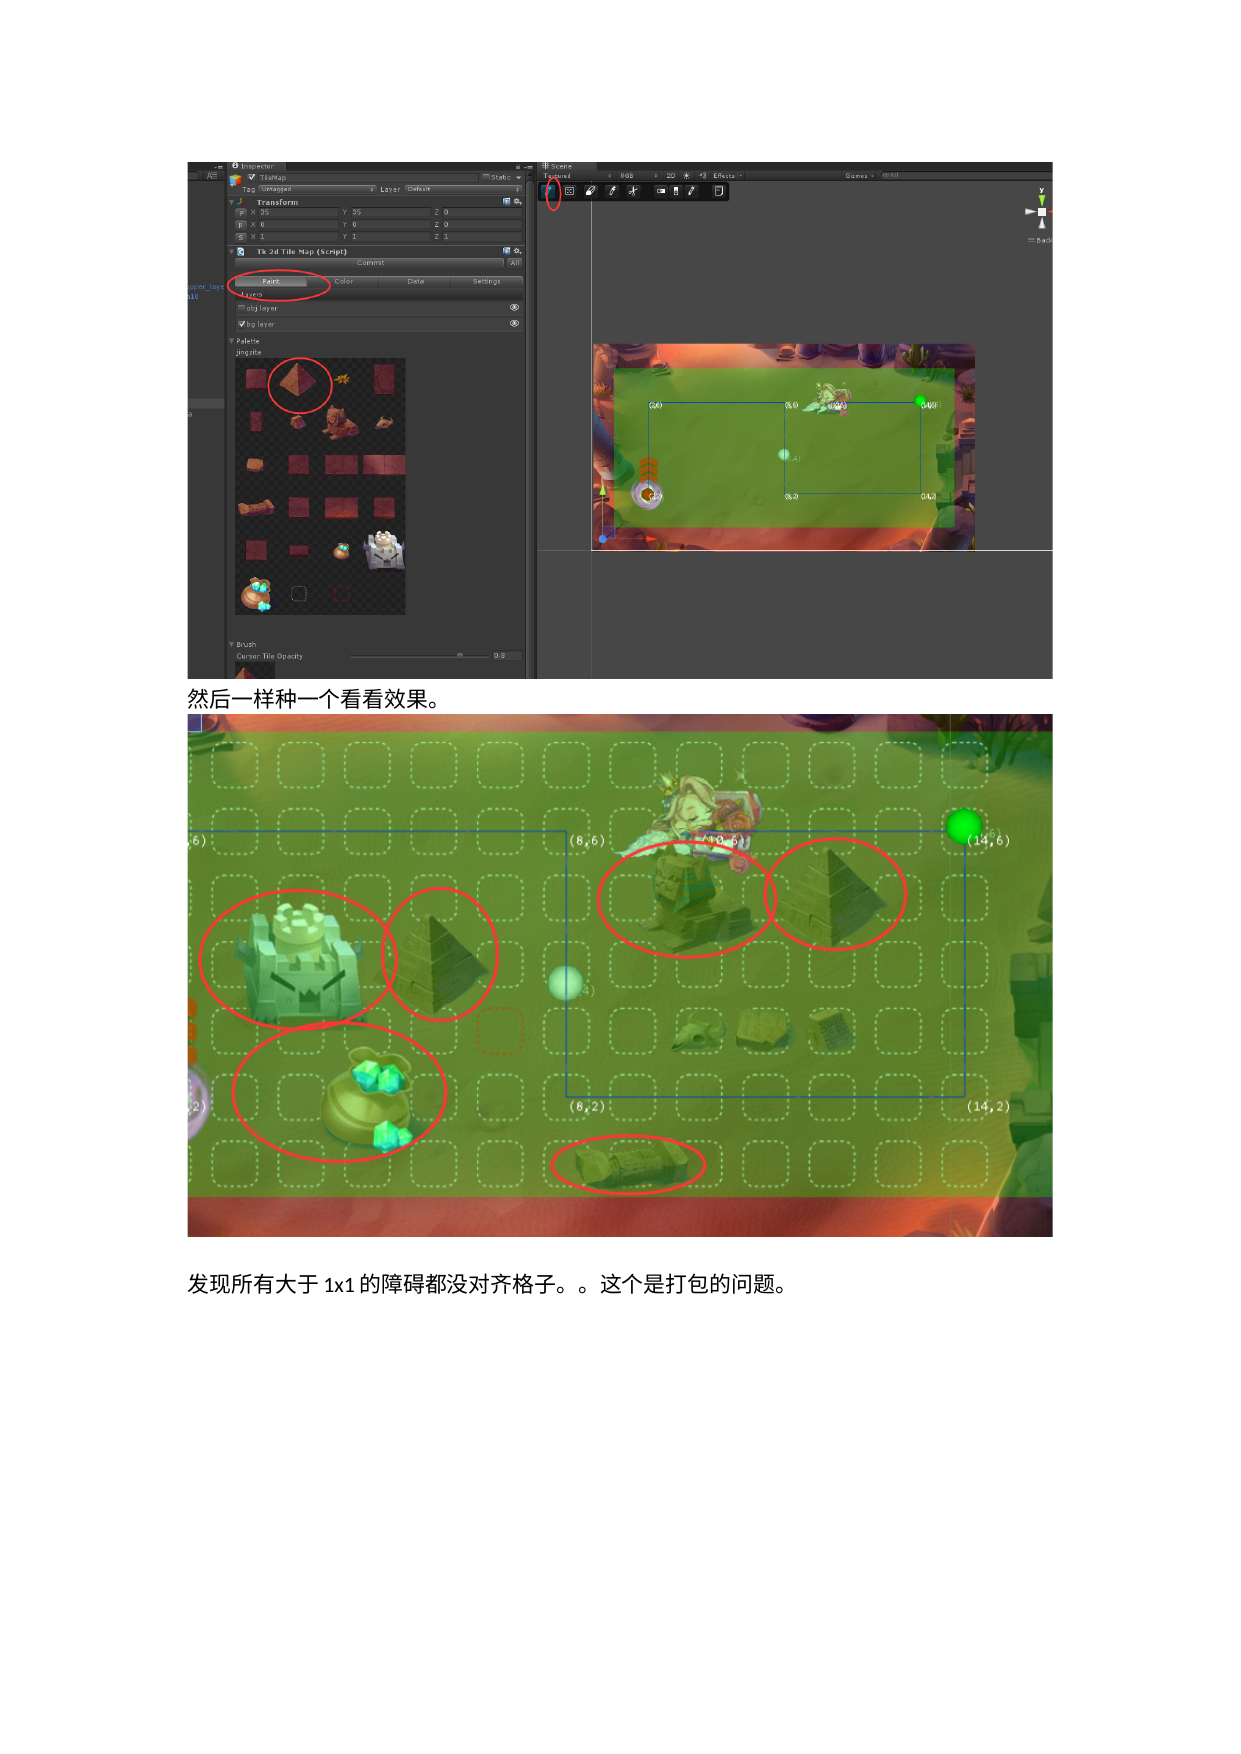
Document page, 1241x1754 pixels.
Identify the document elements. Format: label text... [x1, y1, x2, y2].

text 发现所有大于1x1的障碍都没对齐格子。。这个是打包的问题。 [187, 1267, 1053, 1299]
picture [187, 714, 1053, 1237]
text 然后一样种一个看看效果。 [187, 682, 1053, 714]
picture [187, 162, 1053, 679]
